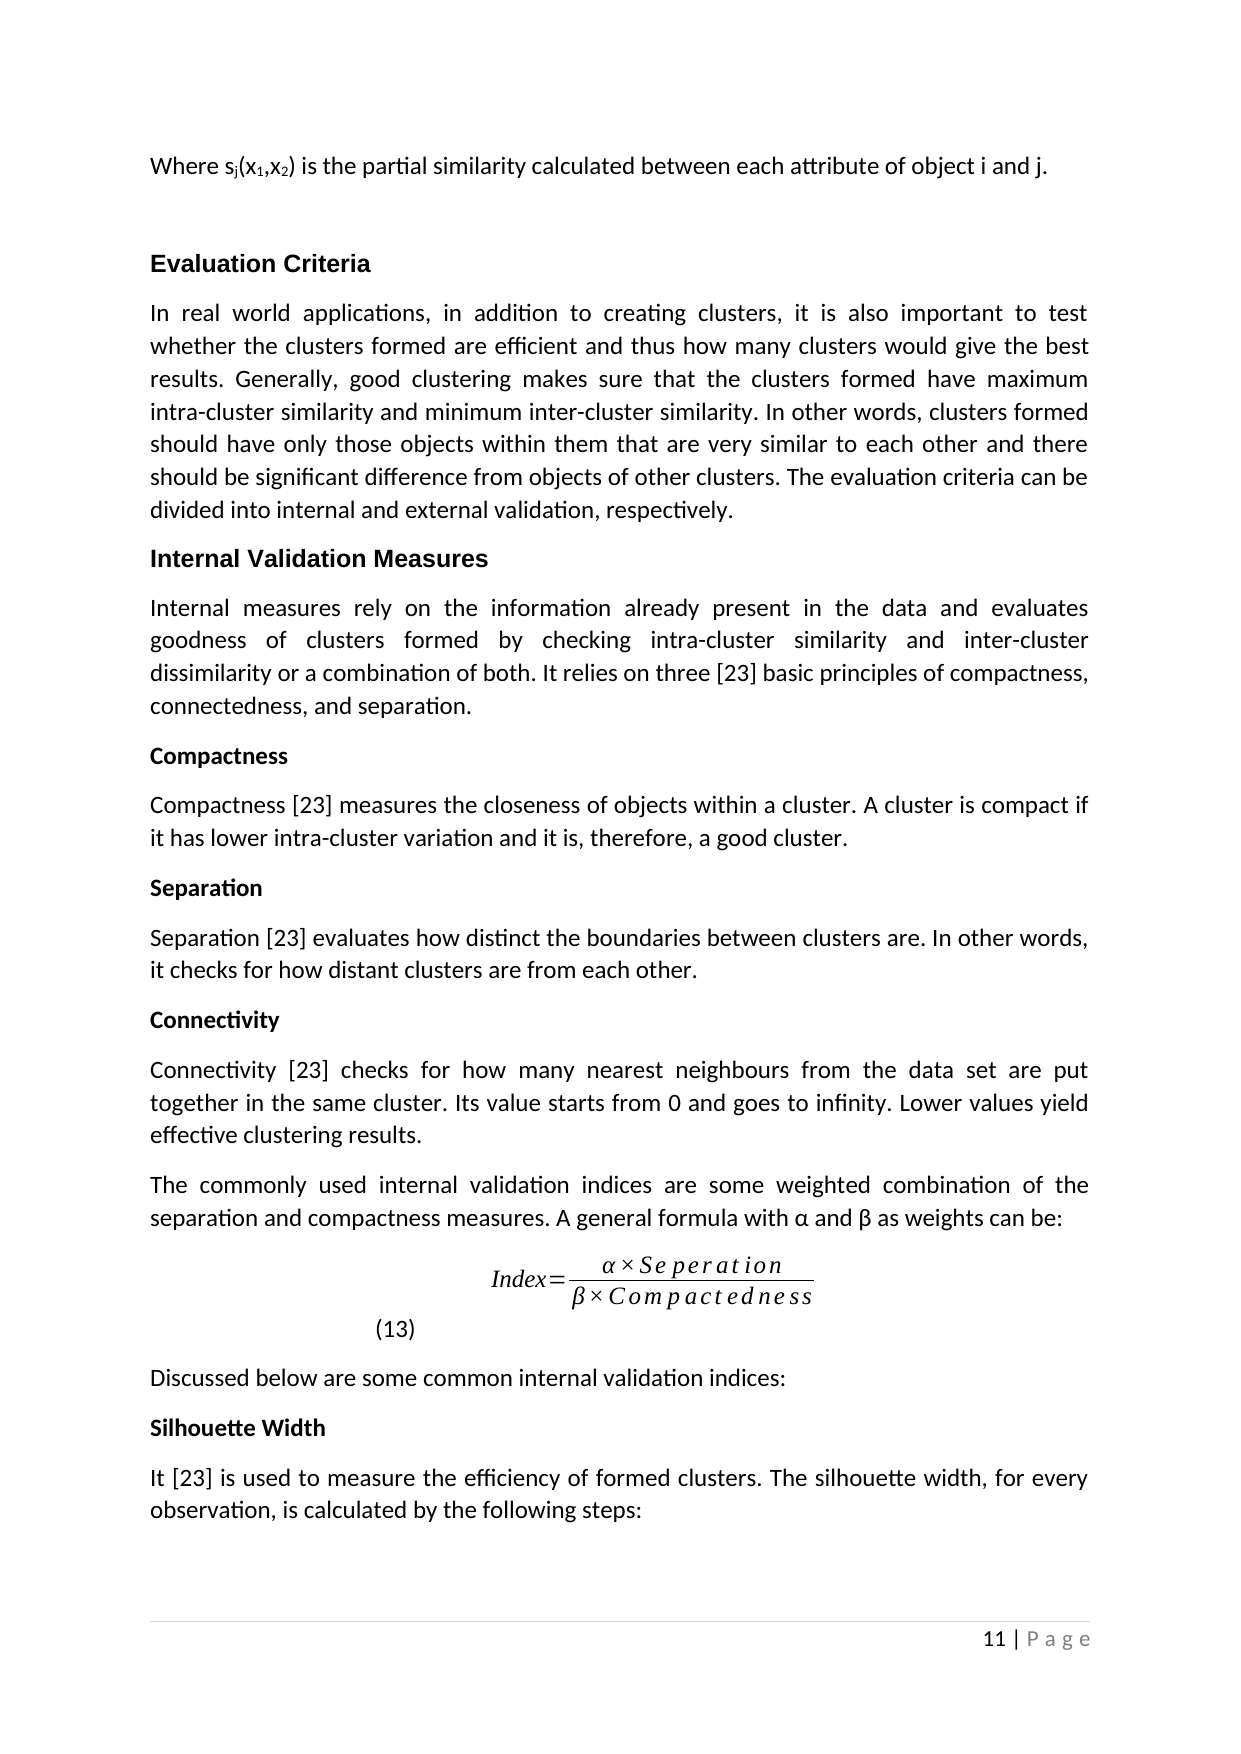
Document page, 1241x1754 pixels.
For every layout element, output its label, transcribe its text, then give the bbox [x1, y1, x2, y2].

text Connectivity [150, 1004, 1090, 1035]
text Internal measures rely on the information already present in the data and evaluates goodness of clusters formed by checking intra-cluster similarity and inter-cluster dissimilarity or a combination of both. It relies on three [23] basic principles of compactness, connectedness, and separation. [150, 592, 1090, 721]
text Silhouette Width [150, 1412, 1090, 1443]
text Connectivity [23] checks for how many nearest neighbours from the data set are put together in the same cluster. Its value starts from 0 and goes to infinity. Lower values yield effective clustering results. [150, 1054, 1090, 1150]
text Separation [150, 872, 1090, 903]
text Evaluation Criteria [150, 249, 1090, 278]
text It [23] is used to measure the efficiency of formed clusters. The silhouette width, for every observation, is calculated by the following steps: [150, 1462, 1090, 1525]
text Internal Validation Measures [150, 544, 1090, 573]
text Separation [23] evaluates how distinct the boundaries between clusters are. In other words, it checks for how distant clusters are from each other. [150, 922, 1090, 985]
text Where sj(x1,x2) is the partial similarity calculated between each attribute of object i and j. [150, 150, 1090, 181]
text Compactness [23] measures the closeness of objects within a cluster. A cluster is compact if it has lower intra-cluster variation and it is, therefore, a good cluster. [150, 789, 1090, 853]
text The commonly used internal validation indices are some weighted combination of the separation and compactness measures. A general formula with α and β as weights can be: [150, 1169, 1090, 1233]
text In real world applications, in addition to creating clusters, it is also important to test whether the clusters formed are efficient and thus how many clusters would give the best results. Generally, good clustering makes sure that the clusters formed have maximum intra-cluster similarity and minimum inter-cluster similarity. In other words, clusters formed should have only those objects within them that are very similar to each other and there should be significant difference from objects of other clusters. The evaluation criteria can be divided into internal and external validation, respectively. [150, 297, 1090, 525]
text Compactness [150, 740, 1090, 771]
text (13) [375, 1252, 1090, 1343]
text Discussed below are some common internal validation indices: [150, 1363, 1090, 1393]
